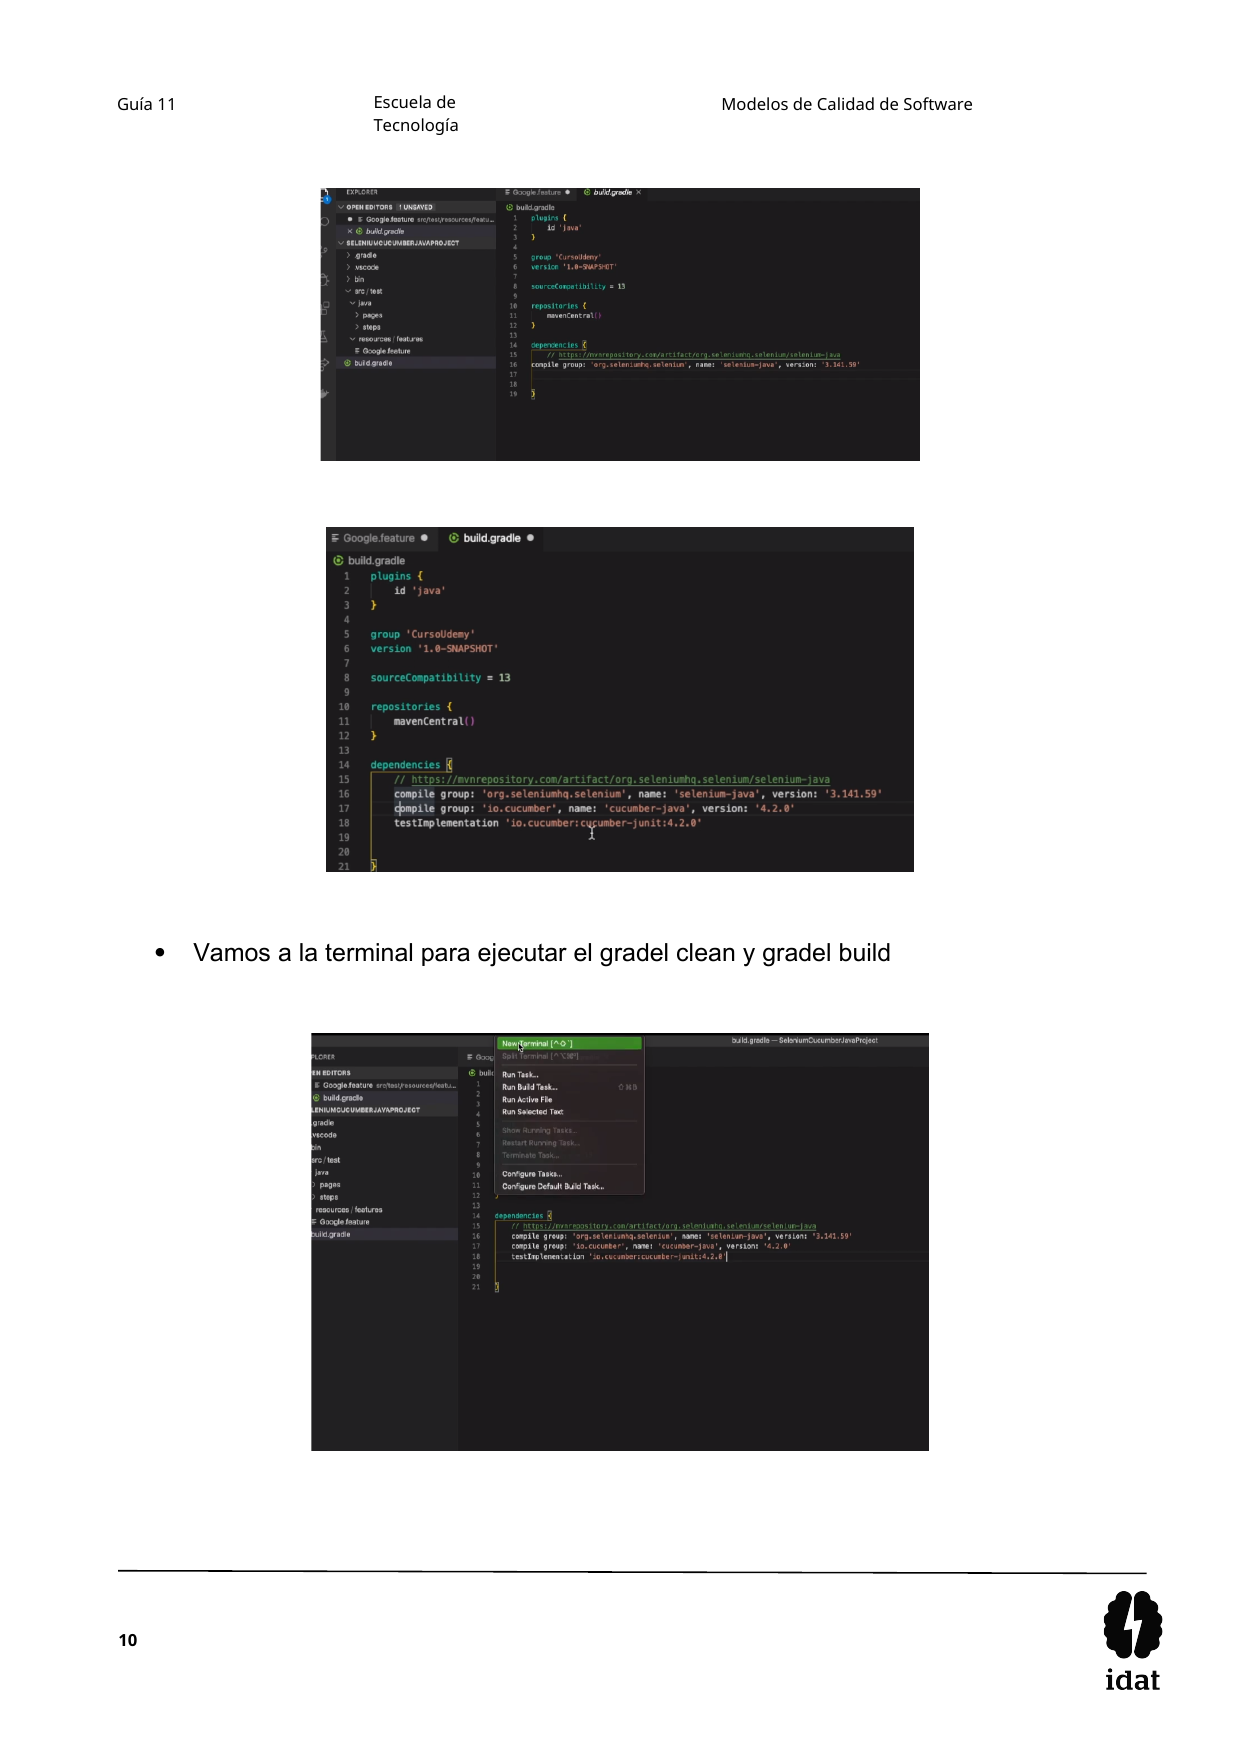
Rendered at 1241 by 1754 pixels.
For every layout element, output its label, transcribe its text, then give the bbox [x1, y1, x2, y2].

picture [311, 1033, 929, 1451]
picture [320, 188, 920, 461]
picture [1103, 1591, 1163, 1690]
list Vamos a la terminal para ejecutar el gradel clean y gradel build [156, 938, 1122, 967]
picture [326, 527, 914, 872]
